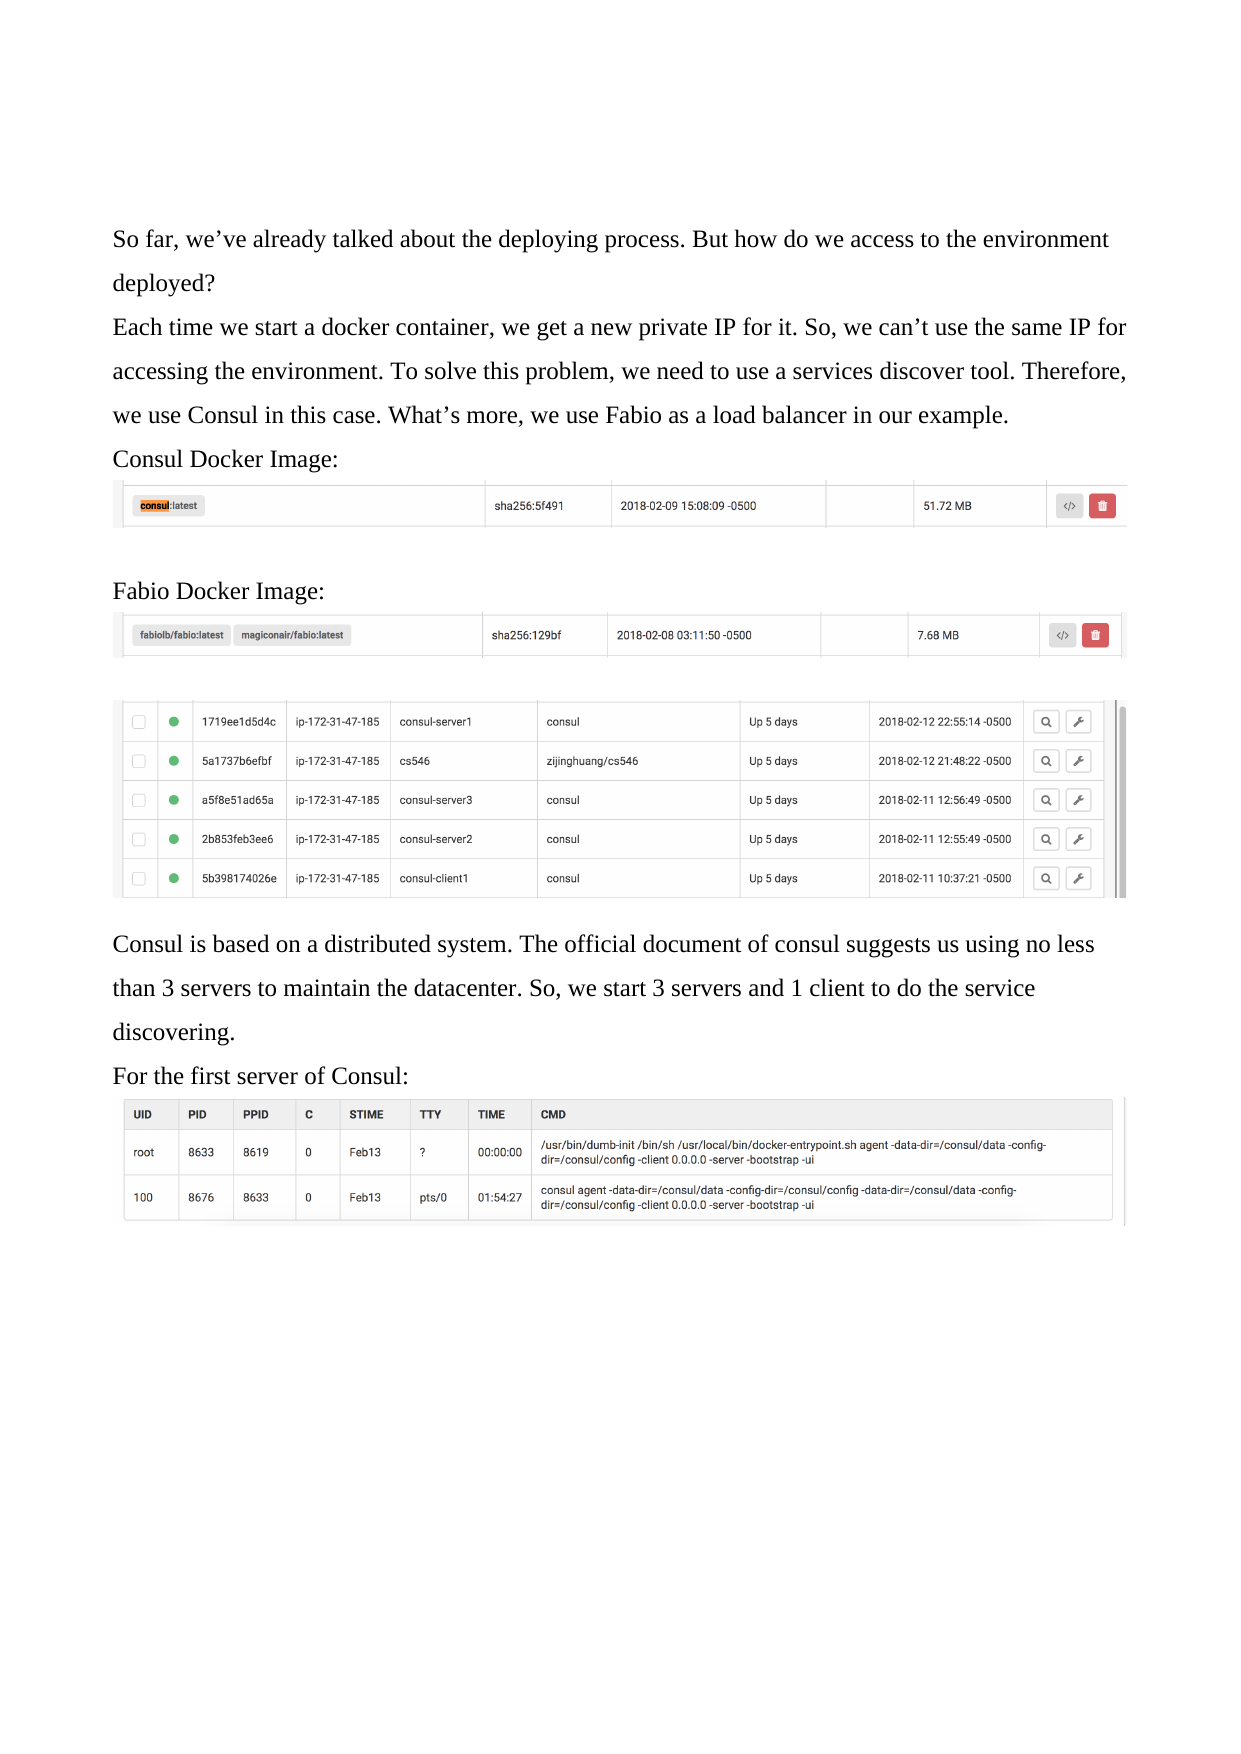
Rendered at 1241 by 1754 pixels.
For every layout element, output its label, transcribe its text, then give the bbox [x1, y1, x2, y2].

picture [112, 480, 1128, 528]
picture [112, 612, 1128, 658]
text Consul is based on a distributed system. The official document of consul suggests us using no less than 3 servers to maintain the datacenter. So, we start 3 servers and 1 client to do the service discovering. [112, 921, 1128, 1053]
picture [112, 1097, 1128, 1226]
text Consul Docker Image: [112, 436, 1128, 480]
picture [112, 700, 1128, 898]
text So far, we’ve already talked about the deploying process. But how do we access to the environment deployed? [112, 216, 1128, 304]
text Fabio Docker Image: [112, 568, 1128, 612]
text Each time we start a docker container, we get a new private IP for it. So, we can’t use the same IP for accessing the environment. To solve this problem, we need to use a services discover tool. Therefore, we use Consul in this case. What’s more, we use Fabio as a load balancer in our example. [112, 304, 1128, 436]
text For the first server of Consul: [112, 1053, 1128, 1097]
